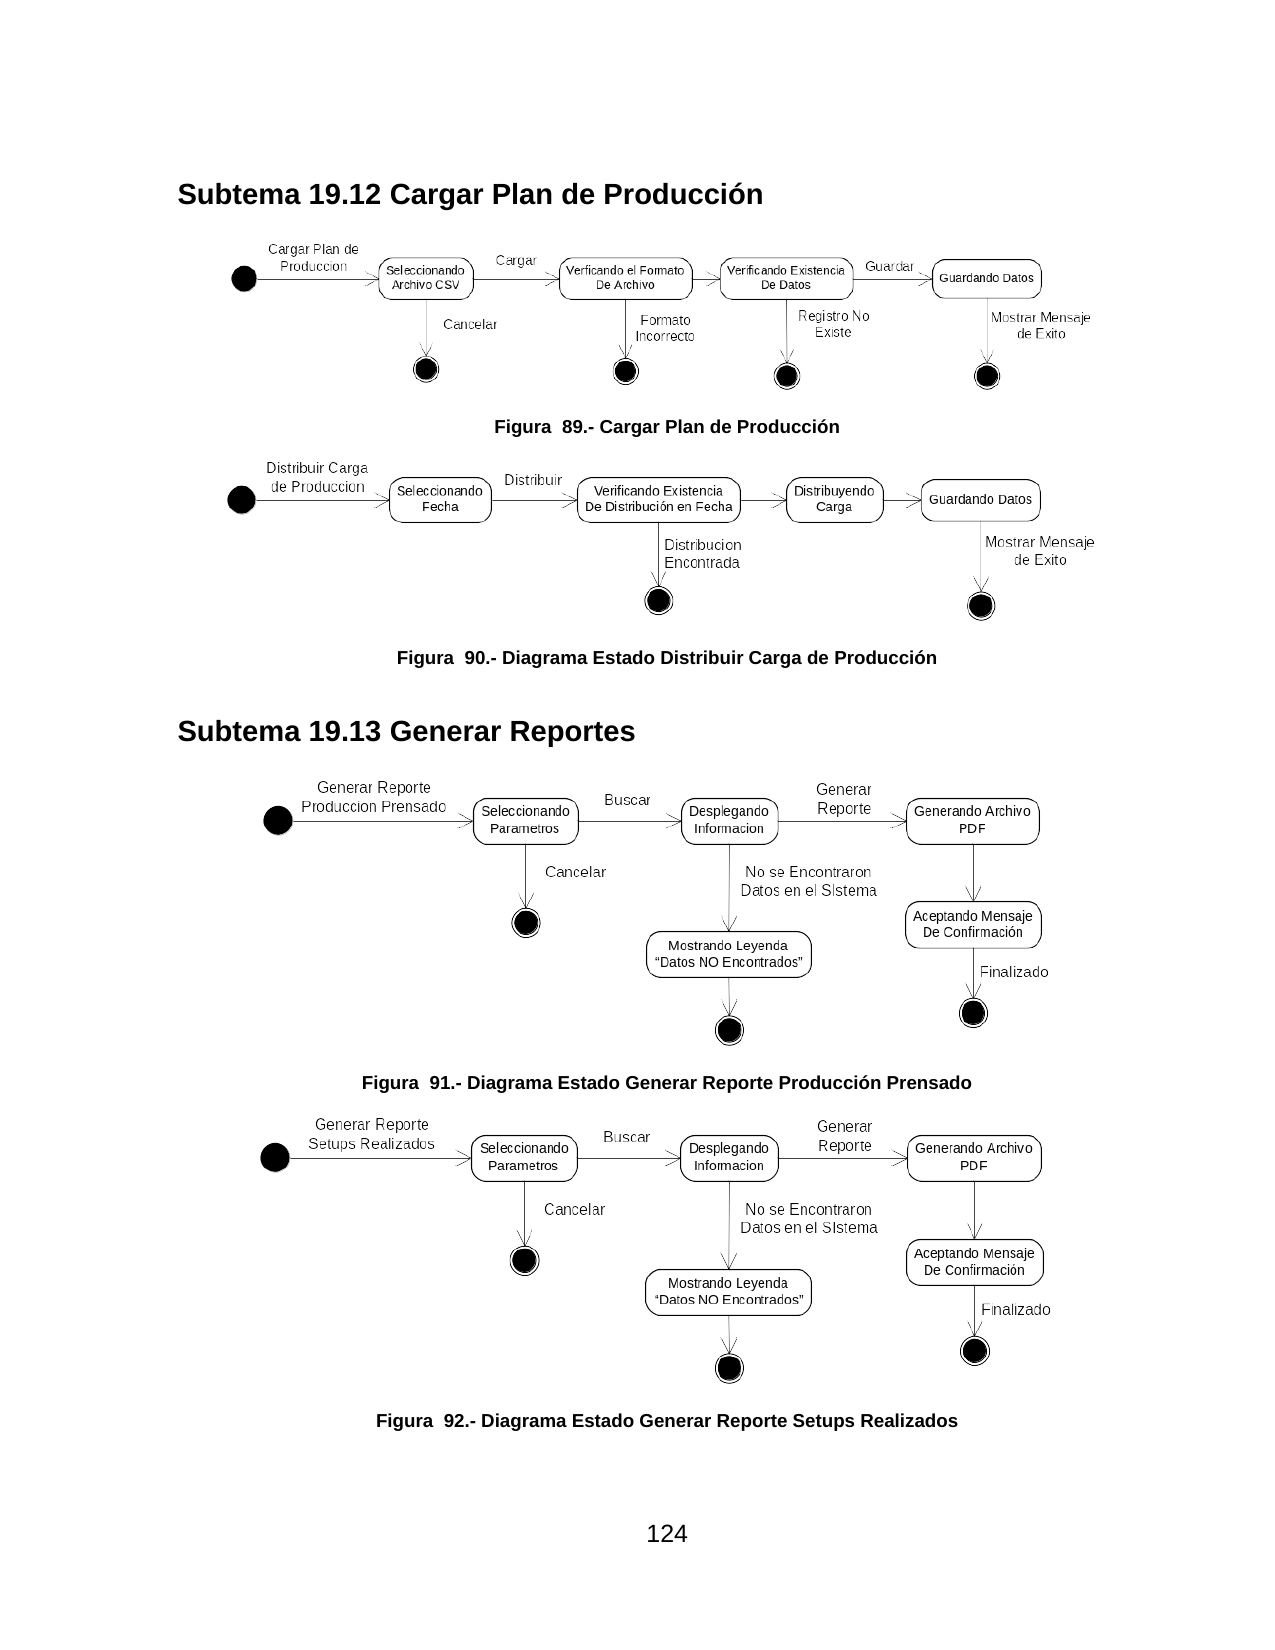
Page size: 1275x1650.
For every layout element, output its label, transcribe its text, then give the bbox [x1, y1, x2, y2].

subtitle Cargar Plan de Producción [177, 177, 1157, 211]
subtitle Generar Reportes [177, 714, 1157, 748]
